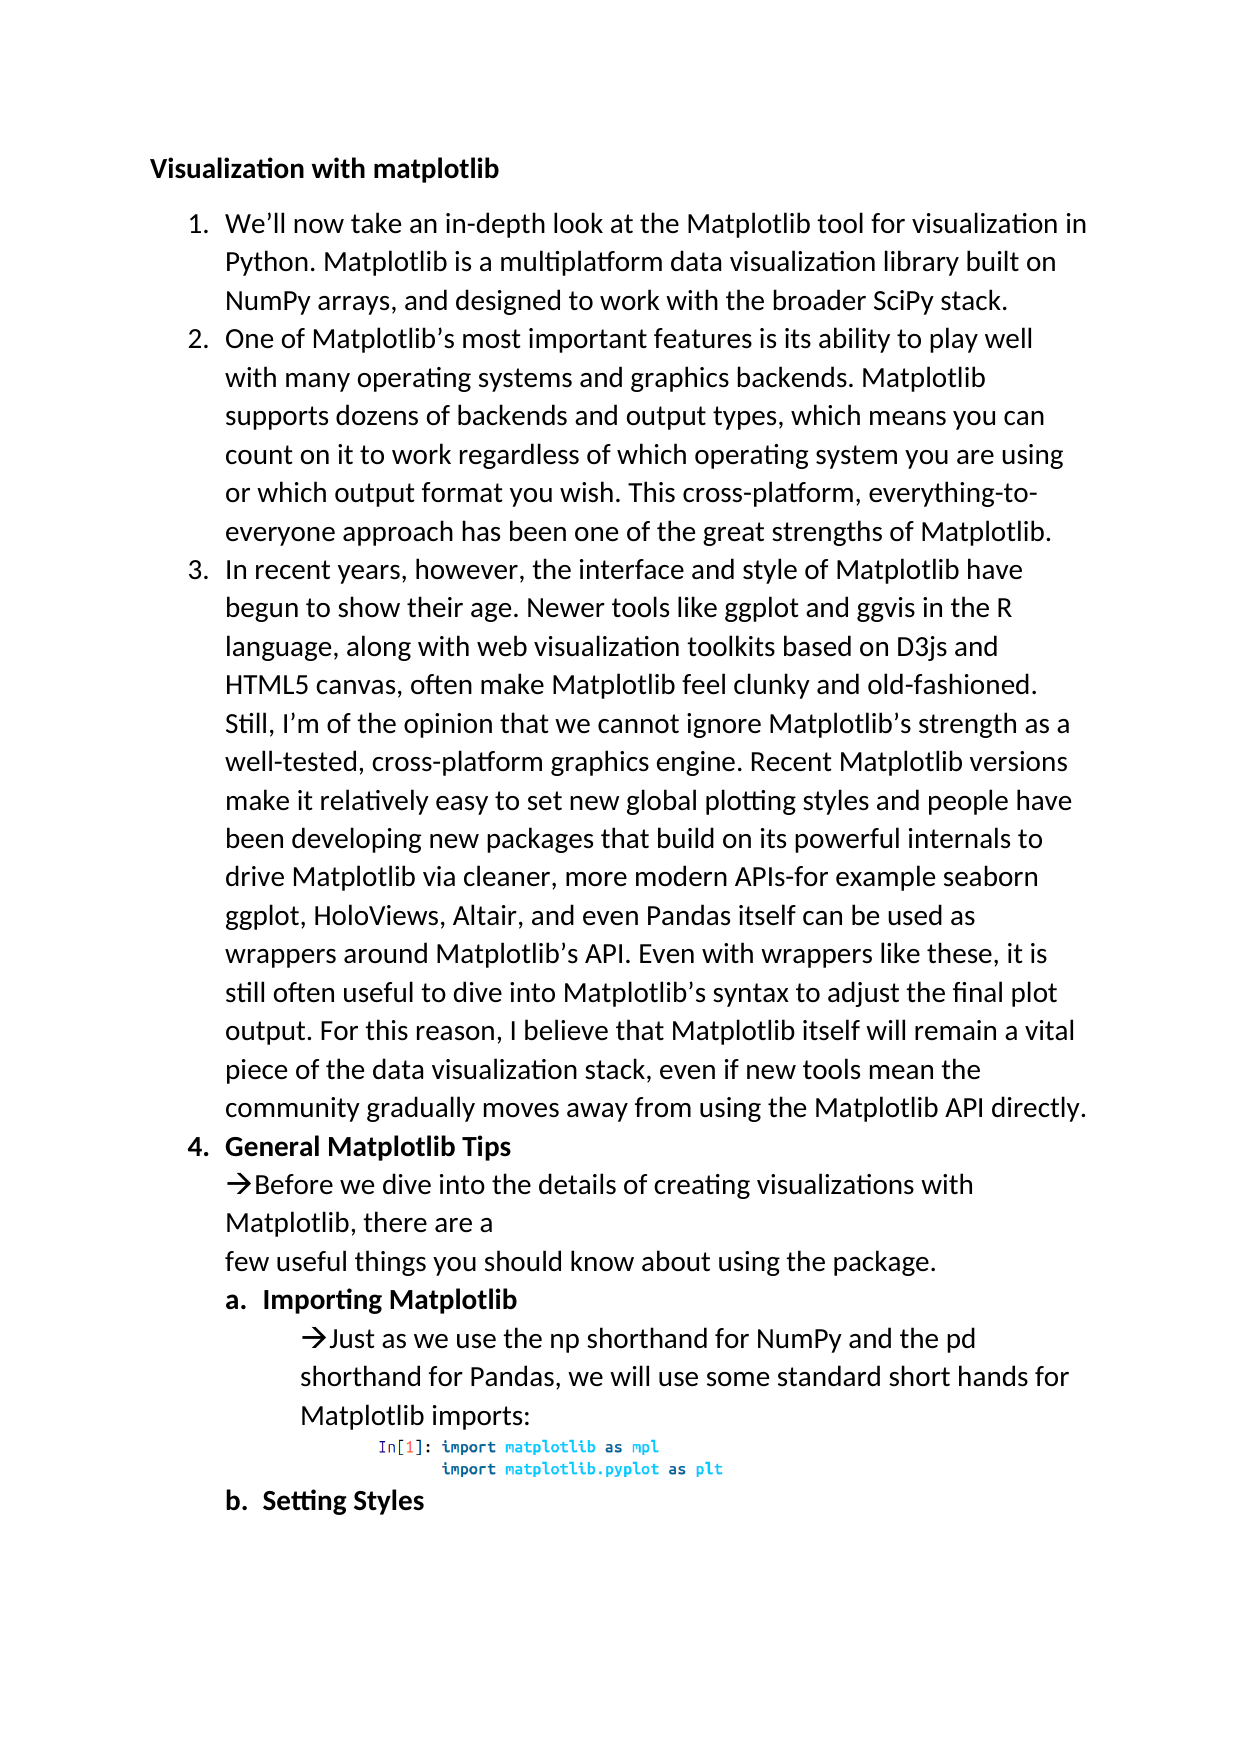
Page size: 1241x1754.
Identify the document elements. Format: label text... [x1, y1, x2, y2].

list Just as we use the np shorthand for NumPy and the pd shorthand for Pandas, we will use some standard short hands for Matplotlib imports: [300, 1320, 1090, 1432]
list Before we dive into the details of creating visualizations with Matplotlib, there are a [225, 1166, 1090, 1240]
list We’ll now take an in-depth look at the Matplotlib tool for visualization in Python. Matplotlib is a multiplatform data visualization library built on NumPy arrays, and designed to work with the broader SciPy stack. [187, 205, 1090, 318]
list few useful things you should know about using the package. [225, 1243, 1090, 1278]
list In recent years, however, the interface and style of Matplotlib have begun to show their age. Newer tools like ggplot and ggvis in the R language, along with web visualization toolkits based on D3js and HTML5 canvas, often make Matplotlib feel clunky and old-fashioned. Still, I’m of the opinion that we cannot ignore Matplotlib’s strength as a well-tested, cross-platform graphics engine. Recent Matplotlib versions make it relatively easy to set new global plotting styles and people have been developing new packages that build on its powerful internals to drive Matplotlib via cleaner, more modern APIs-for example seaborn ggplot, HoloViews, Altair, and even Pandas itself can be used as wrappers around Matplotlib’s API. Even with wrappers like these, it is still often useful to dive into Matplotlib’s syntax to adjust the final plot output. For this reason, I believe that Matplotlib itself will remain a vital piece of the data visualization stack, even if new tools mean the community gradually moves away from using the Matplotlib API directly. [187, 551, 1090, 1125]
list Setting Styles [225, 1482, 1090, 1517]
list Importing Matplotlib [225, 1281, 1090, 1317]
list One of Matplotlib’s most important features is its ability to play well with many operating systems and graphics backends. Matplotlib supports dozens of backends and output types, which means you can count on it to work regardless of which operating system you are using or which output format you wish. This cross-platform, everything-to-everyone approach has been one of the great strengths of Matplotlib. [187, 320, 1090, 548]
picture [375, 1435, 725, 1479]
text Visualization with matplotlib [150, 150, 1090, 186]
list General Matplotlib Tips [187, 1128, 1090, 1163]
